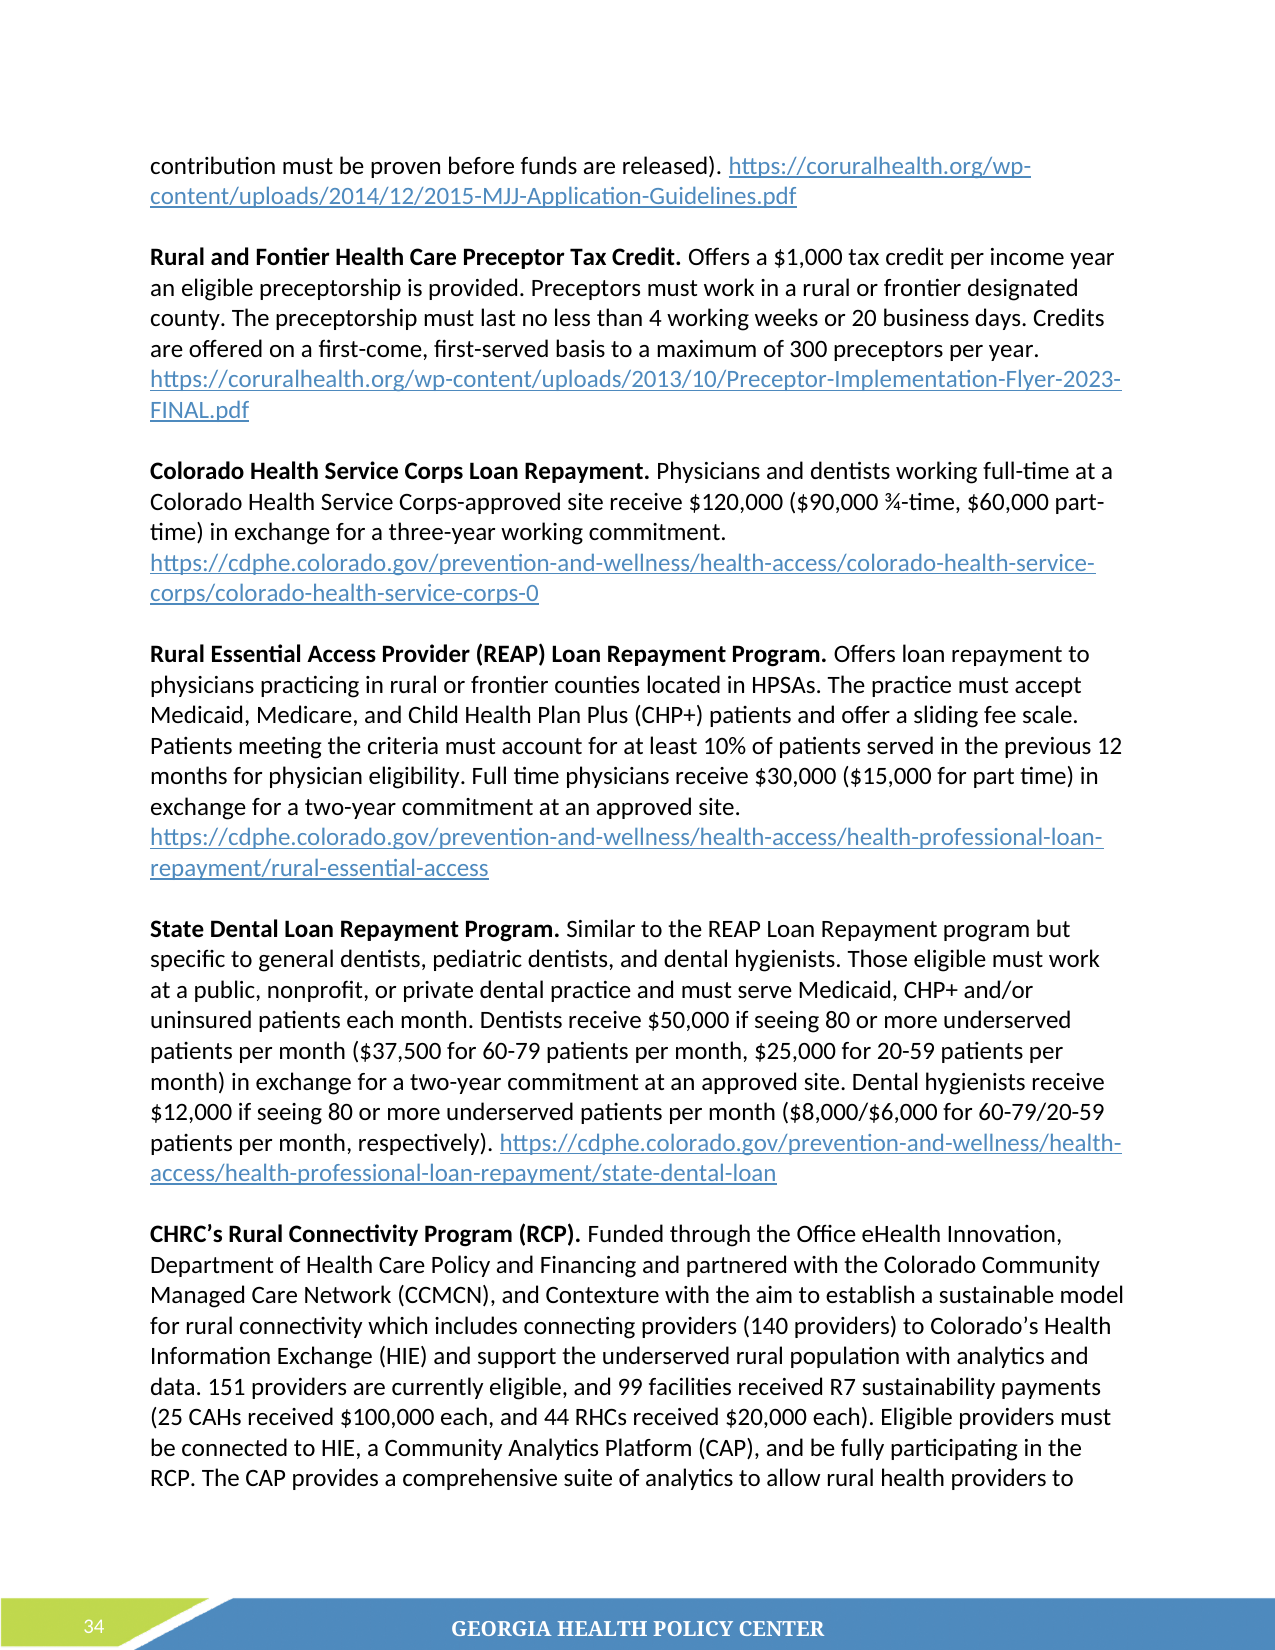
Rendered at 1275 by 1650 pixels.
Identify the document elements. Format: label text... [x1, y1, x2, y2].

text Colorado Health Service Corps Loan Repayment. Physicians and dentists working full-time at a Colorado Health Service Corps-approved site receive $120,000 ($90,000 ¾-time, $60,000 part-time) in exchange for a three-year working commitment. https://cdphe.colorado.gov/prevention-and-wellness/health-access/colorado-health-service-corps/colorado-health-service-corps-0 [150, 455, 1125, 608]
text Rural and Fontier Health Care Preceptor Tax Credit. Offers a $1,000 tax credit per income year an eligible preceptorship is provided. Preceptors must work in a rural or frontier designated county. The preceptorship must last no less than 4 working weeks or 20 business days. Credits are offered on a first-come, first-served basis to a maximum of 300 preceptors per year. https://coruralhealth.org/wp-content/uploads/2013/10/Preceptor-Implementation-Flyer-2023-FINAL.pdf [150, 242, 1125, 425]
picture [0, 1597, 1275, 1650]
text State Dental Loan Repayment Program. Similar to the REAP Loan Repayment program but specific to general dentists, pediatric dentists, and dental hygienists. Those eligible must work at a public, nonprofit, or private dental practice and must serve Medicaid, CHP+ and/or uninsured patients each month. Dentists receive $50,000 if seeing 80 or more underserved patients per month ($37,500 for 60-79 patients per month, $25,000 for 20-59 patients per month) in exchange for a two-year commitment at an approved site. Dental hygienists receive $12,000 if seeing 80 or more underserved patients per month ($8,000/$6,000 for 60-79/20-59 patients per month, respectively). https://cdphe.colorado.gov/prevention-and-wellness/health-access/health-professional-loan-repayment/state-dental-loan [150, 913, 1125, 1188]
text Rural Essential Access Provider (REAP) Loan Repayment Program. Offers loan repayment to physicians practicing in rural or frontier counties located in HPSAs. The practice must accept Medicaid, Medicare, and Child Health Plan Plus (CHP+) patients and offer a sliding fee scale. Patients meeting the criteria must account for at least 10% of patients served in the previous 12 months for physician eligibility. Full time physicians receive $30,000 ($15,000 for part time) in exchange for a two-year commitment at an approved site. https://cdphe.colorado.gov/prevention-and-wellness/health-access/health-professional-loan-repayment/rural-essential-access [150, 638, 1125, 882]
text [150, 1218, 1125, 1493]
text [150, 150, 1125, 211]
